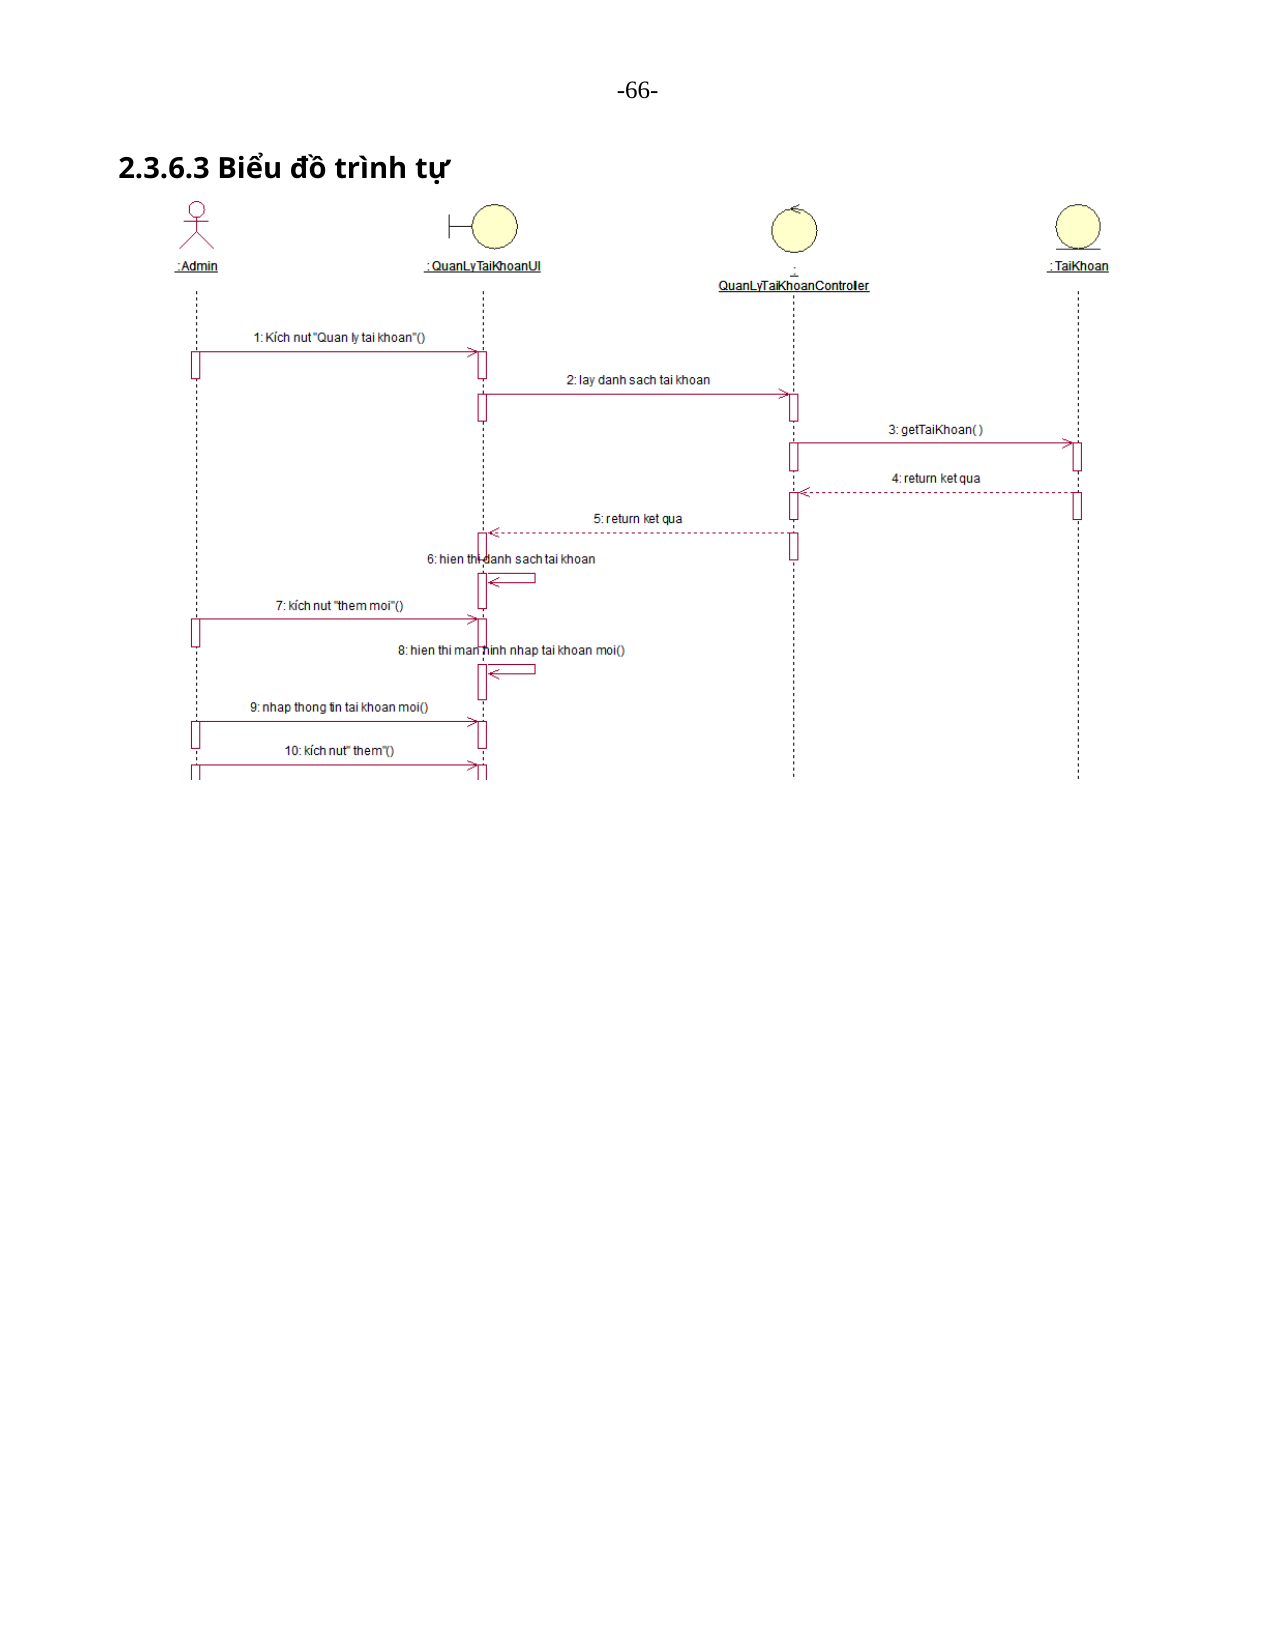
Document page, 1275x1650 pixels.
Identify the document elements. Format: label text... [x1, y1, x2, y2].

picture [162, 199, 1113, 780]
subtitle 2.3.6.3 Biểu đồ trình tự [118, 148, 1157, 187]
